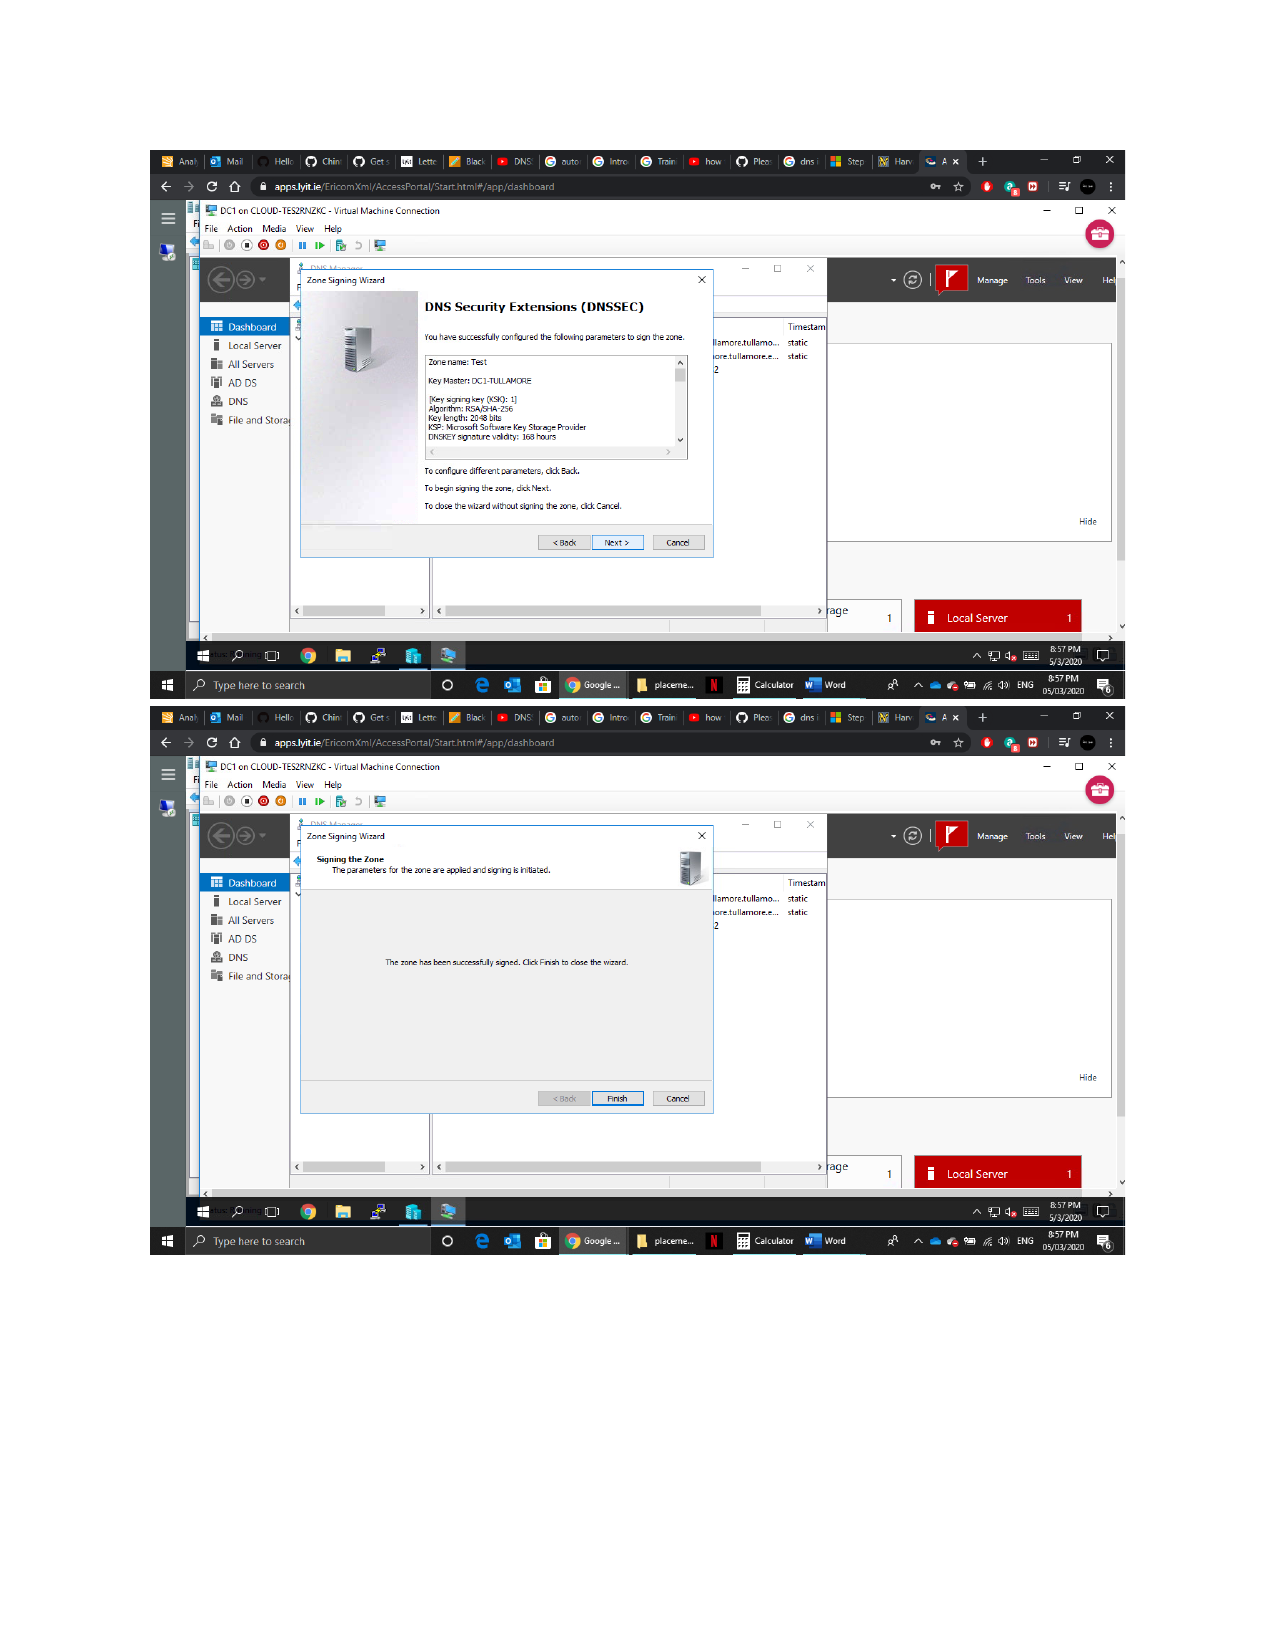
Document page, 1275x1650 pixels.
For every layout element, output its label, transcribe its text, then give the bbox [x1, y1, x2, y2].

picture [150, 150, 1125, 699]
picture [150, 706, 1125, 1255]
